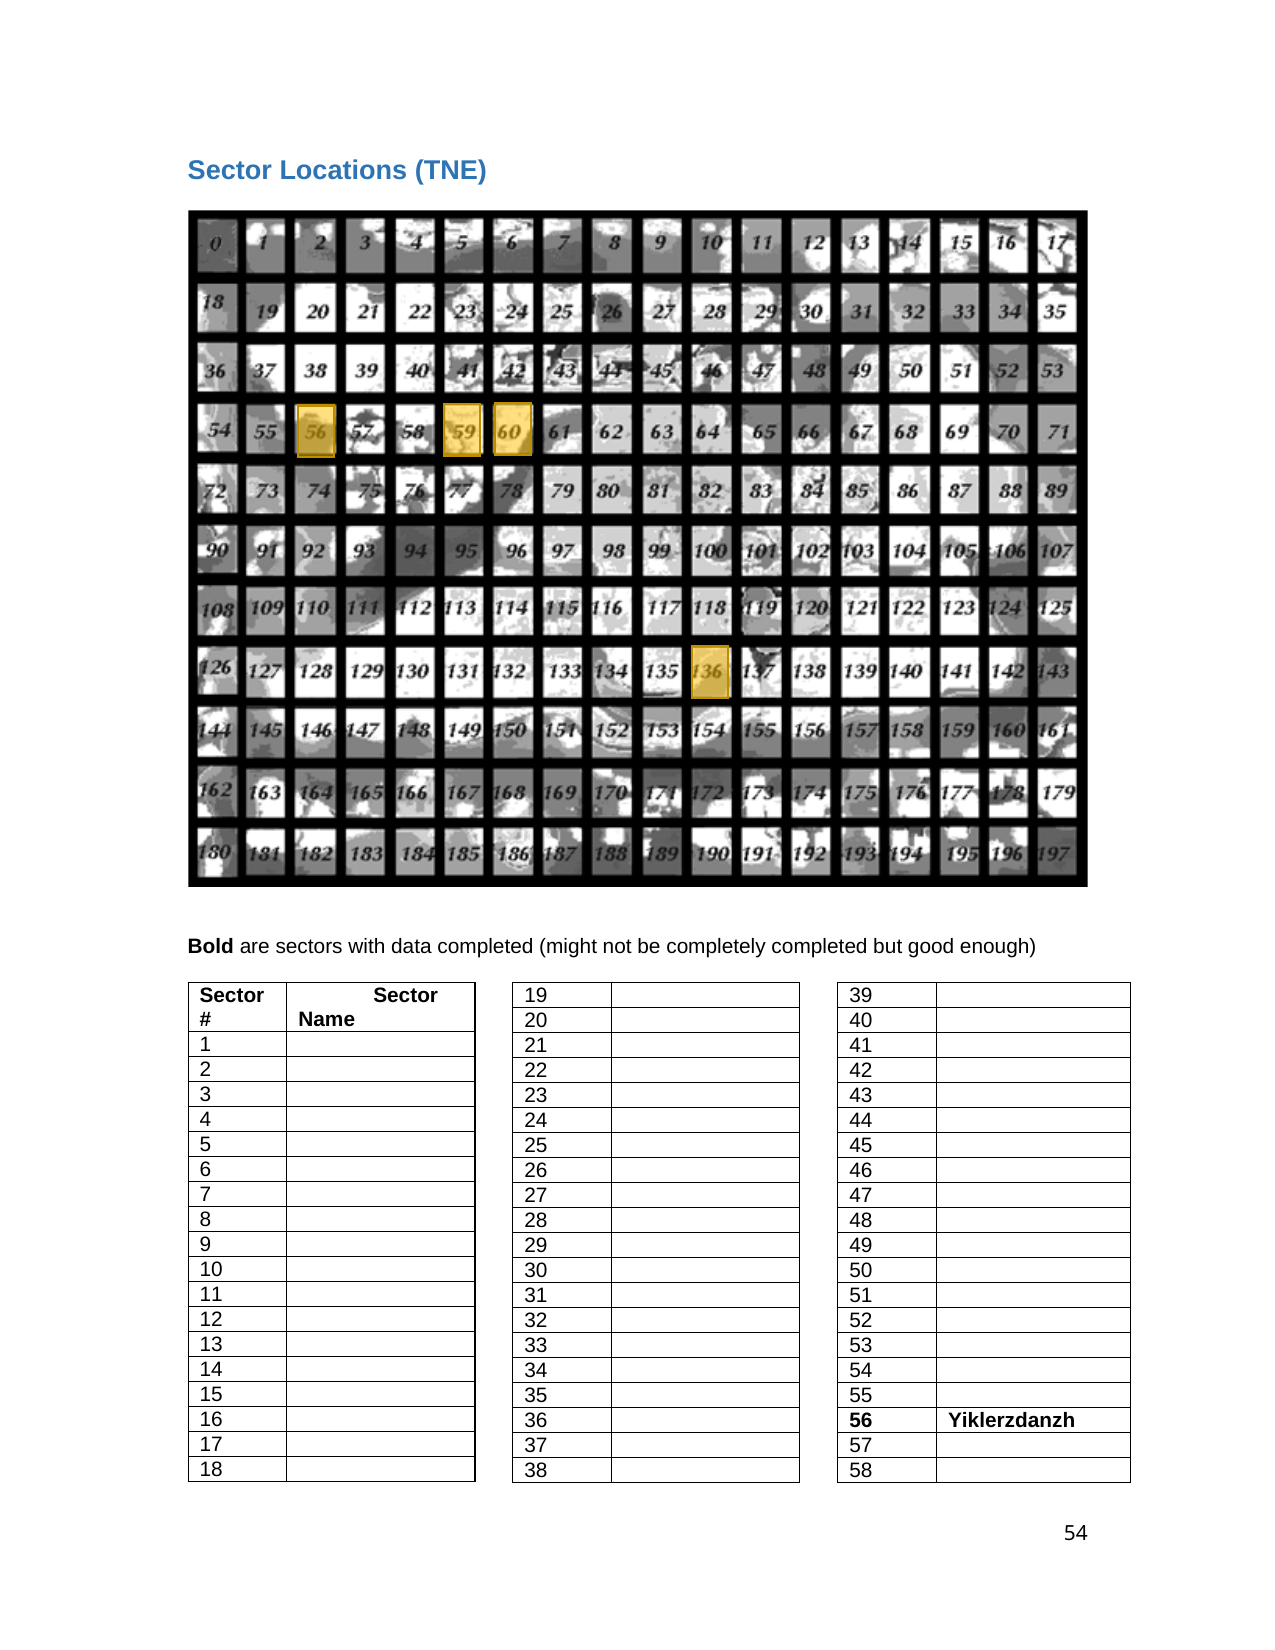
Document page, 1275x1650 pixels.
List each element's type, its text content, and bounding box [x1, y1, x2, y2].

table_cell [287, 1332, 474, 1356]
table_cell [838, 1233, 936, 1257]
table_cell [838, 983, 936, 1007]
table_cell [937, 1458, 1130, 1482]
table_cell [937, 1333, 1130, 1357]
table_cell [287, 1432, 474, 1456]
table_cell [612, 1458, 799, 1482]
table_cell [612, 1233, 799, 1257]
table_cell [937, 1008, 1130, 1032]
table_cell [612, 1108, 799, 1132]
table_cell [287, 1032, 474, 1056]
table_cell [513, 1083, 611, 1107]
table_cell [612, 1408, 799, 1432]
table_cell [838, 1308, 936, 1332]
table_cell [287, 1057, 474, 1081]
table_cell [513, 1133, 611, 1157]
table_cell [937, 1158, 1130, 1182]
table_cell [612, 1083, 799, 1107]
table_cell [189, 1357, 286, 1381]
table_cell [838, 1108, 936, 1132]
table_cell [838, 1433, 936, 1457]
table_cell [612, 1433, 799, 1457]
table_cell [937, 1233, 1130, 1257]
picture [187, 209, 1088, 887]
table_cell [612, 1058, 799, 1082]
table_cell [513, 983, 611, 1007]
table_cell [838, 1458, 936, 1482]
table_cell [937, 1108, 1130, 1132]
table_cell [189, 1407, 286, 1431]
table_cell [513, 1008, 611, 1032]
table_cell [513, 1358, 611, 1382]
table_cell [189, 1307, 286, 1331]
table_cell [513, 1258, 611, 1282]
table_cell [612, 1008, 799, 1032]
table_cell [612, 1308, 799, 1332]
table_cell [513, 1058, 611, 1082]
table_header Sector# [189, 983, 286, 1031]
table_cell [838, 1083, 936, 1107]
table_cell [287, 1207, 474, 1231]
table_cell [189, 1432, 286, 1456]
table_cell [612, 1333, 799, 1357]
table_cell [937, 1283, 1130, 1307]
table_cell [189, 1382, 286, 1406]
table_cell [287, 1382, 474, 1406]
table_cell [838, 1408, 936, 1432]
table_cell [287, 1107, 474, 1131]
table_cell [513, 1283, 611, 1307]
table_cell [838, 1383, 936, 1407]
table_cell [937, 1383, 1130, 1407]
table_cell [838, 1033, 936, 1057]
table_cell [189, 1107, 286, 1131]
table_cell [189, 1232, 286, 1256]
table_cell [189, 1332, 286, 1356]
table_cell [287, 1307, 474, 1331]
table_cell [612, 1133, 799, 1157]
table_cell 2 [189, 1057, 286, 1081]
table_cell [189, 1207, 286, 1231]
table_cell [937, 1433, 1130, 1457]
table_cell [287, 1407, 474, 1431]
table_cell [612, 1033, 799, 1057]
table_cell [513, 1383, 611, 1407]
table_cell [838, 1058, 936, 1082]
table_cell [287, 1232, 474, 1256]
subtitle Sector Locations (TNE) [187, 154, 1087, 185]
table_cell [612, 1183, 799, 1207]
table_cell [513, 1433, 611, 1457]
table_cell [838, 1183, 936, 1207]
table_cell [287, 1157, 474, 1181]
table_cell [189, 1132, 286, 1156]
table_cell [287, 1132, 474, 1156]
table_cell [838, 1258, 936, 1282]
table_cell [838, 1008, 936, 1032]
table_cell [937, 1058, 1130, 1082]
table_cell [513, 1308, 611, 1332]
table_cell 1 [189, 1032, 286, 1056]
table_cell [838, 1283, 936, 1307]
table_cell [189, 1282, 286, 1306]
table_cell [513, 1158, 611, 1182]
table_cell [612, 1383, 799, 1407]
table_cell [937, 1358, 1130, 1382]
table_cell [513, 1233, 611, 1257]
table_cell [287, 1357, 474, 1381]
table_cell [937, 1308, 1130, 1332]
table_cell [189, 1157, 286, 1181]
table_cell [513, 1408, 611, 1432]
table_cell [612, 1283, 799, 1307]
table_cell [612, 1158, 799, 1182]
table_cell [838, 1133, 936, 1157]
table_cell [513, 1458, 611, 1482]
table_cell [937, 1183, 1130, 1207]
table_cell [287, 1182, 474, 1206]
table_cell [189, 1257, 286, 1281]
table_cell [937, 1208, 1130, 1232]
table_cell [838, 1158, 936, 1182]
table_header Sector Name [287, 983, 474, 1031]
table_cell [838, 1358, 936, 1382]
table_cell [287, 1082, 474, 1106]
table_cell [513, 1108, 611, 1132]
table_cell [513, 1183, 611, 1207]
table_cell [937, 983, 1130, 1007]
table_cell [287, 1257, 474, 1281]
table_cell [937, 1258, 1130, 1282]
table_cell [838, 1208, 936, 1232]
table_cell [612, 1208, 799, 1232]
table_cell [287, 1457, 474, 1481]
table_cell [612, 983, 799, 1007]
table_cell 3 [189, 1082, 286, 1106]
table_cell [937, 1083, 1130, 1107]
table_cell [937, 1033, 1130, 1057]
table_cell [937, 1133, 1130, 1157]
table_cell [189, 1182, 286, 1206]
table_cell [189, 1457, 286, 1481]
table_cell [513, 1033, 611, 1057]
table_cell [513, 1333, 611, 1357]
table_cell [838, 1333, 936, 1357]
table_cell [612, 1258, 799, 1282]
text Bold are sectors with data completed (might not be completely completed but good enough) [187, 934, 1087, 958]
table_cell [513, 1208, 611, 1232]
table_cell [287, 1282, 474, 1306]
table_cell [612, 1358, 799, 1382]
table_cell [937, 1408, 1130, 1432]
